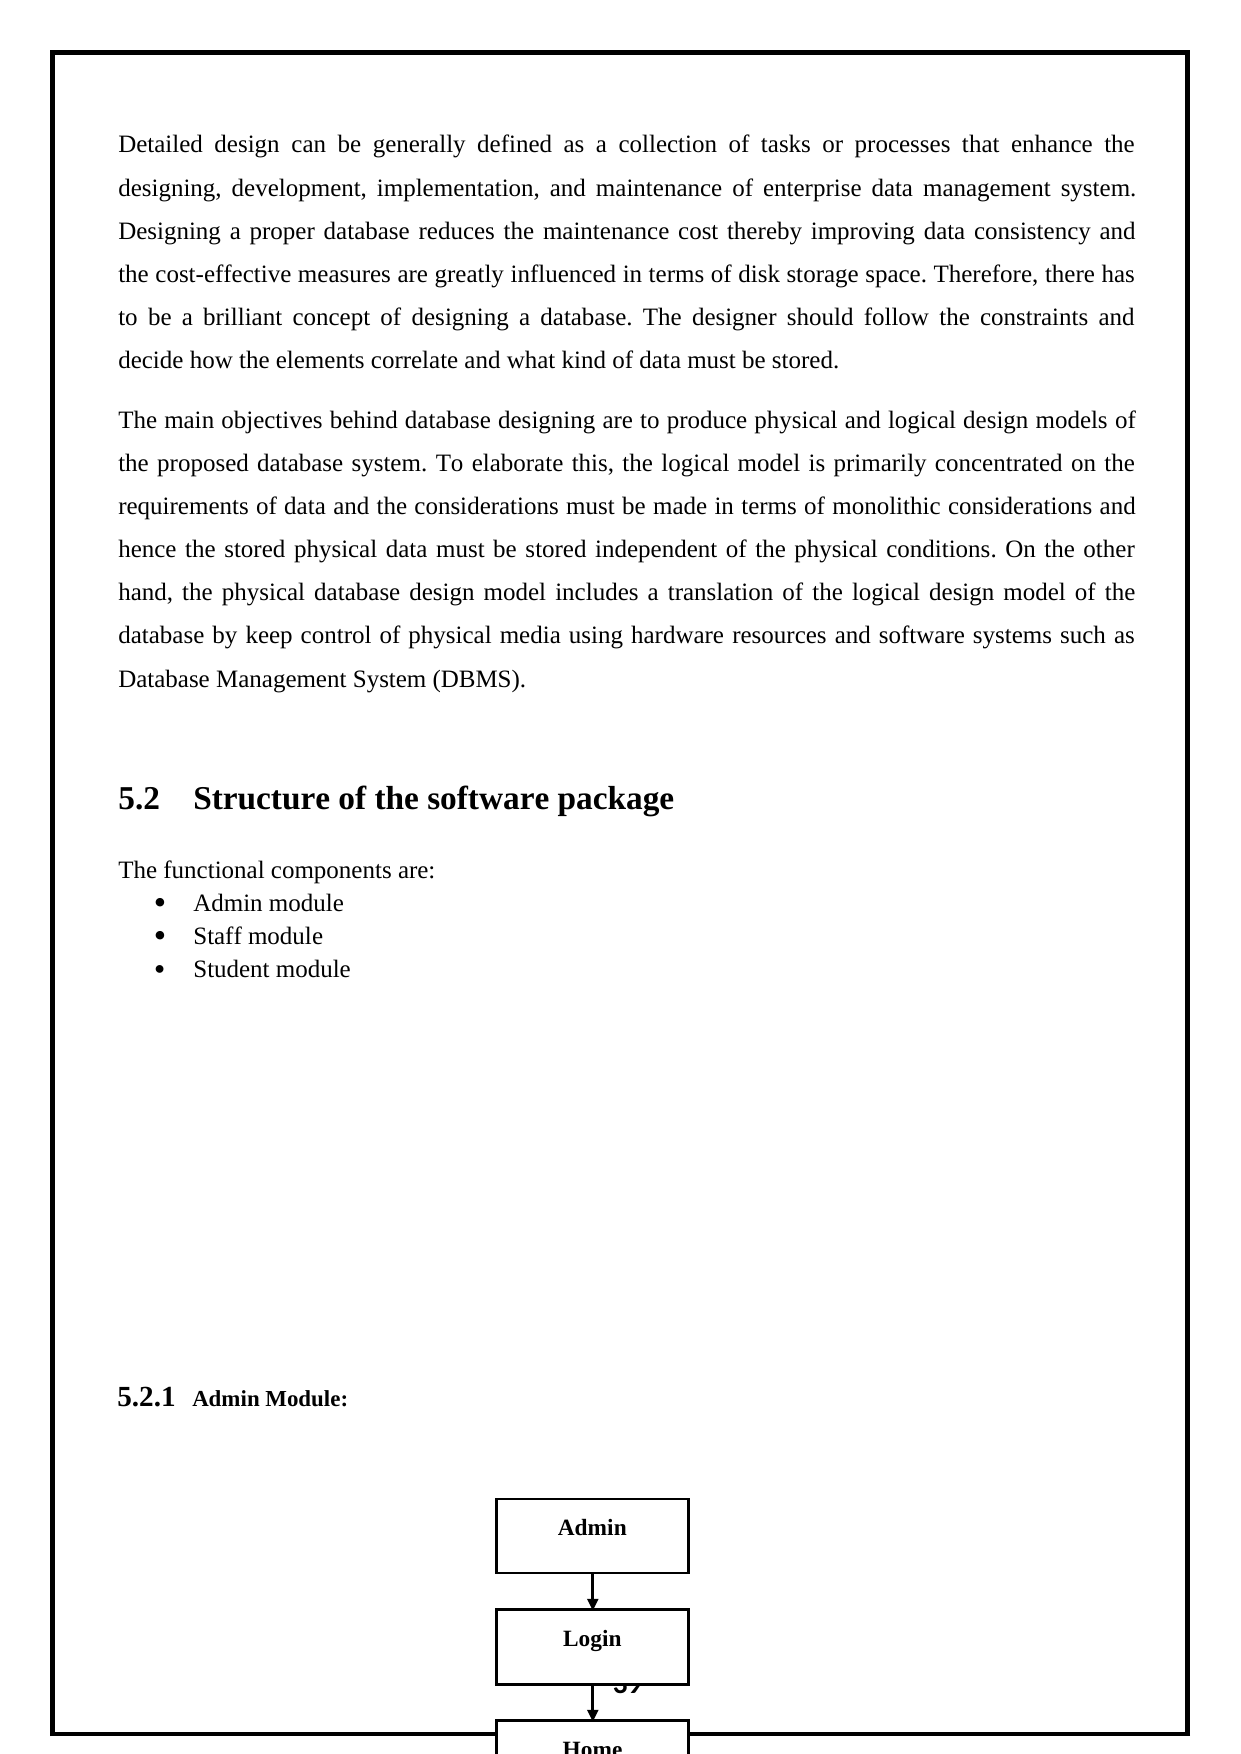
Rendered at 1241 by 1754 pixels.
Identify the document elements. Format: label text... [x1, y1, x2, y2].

list Staff module [156, 921, 1137, 949]
list Student module [156, 954, 1137, 983]
list Admin module [156, 888, 1137, 917]
text The functional components are: [118, 855, 1137, 883]
text The main objectives behind database designing are to produce physical and logical design models of the proposed database system. To elaborate this, the logical model is primarily concentrated on the requirements of data and the considerations must be made in terms of monolithic considerations and hence the stored physical data must be stored independent of the physical conditions. On the other hand, the physical database design model includes a translation of the logical design model of the database by keep control of physical media using hardware resources and software systems such as Database Management System (DBMS). [118, 405, 1137, 692]
list Detailed design can be generally defined as a collection of tasks or processes that enhance the designing, development, implementation, and maintenance of enterprise data management system. Designing a proper database reduces the maintenance cost thereby improving data consistency and the cost-effective measures are greatly influenced in terms of disk storage space. Therefore, there has to be a brilliant concept of designing a database. The designer should follow the constraints and decide how the elements correlate and what kind of data must be stored. [118, 129, 1137, 374]
list Structure of the software package [118, 778, 1137, 816]
list Admin Module: [117, 1379, 1137, 1413]
